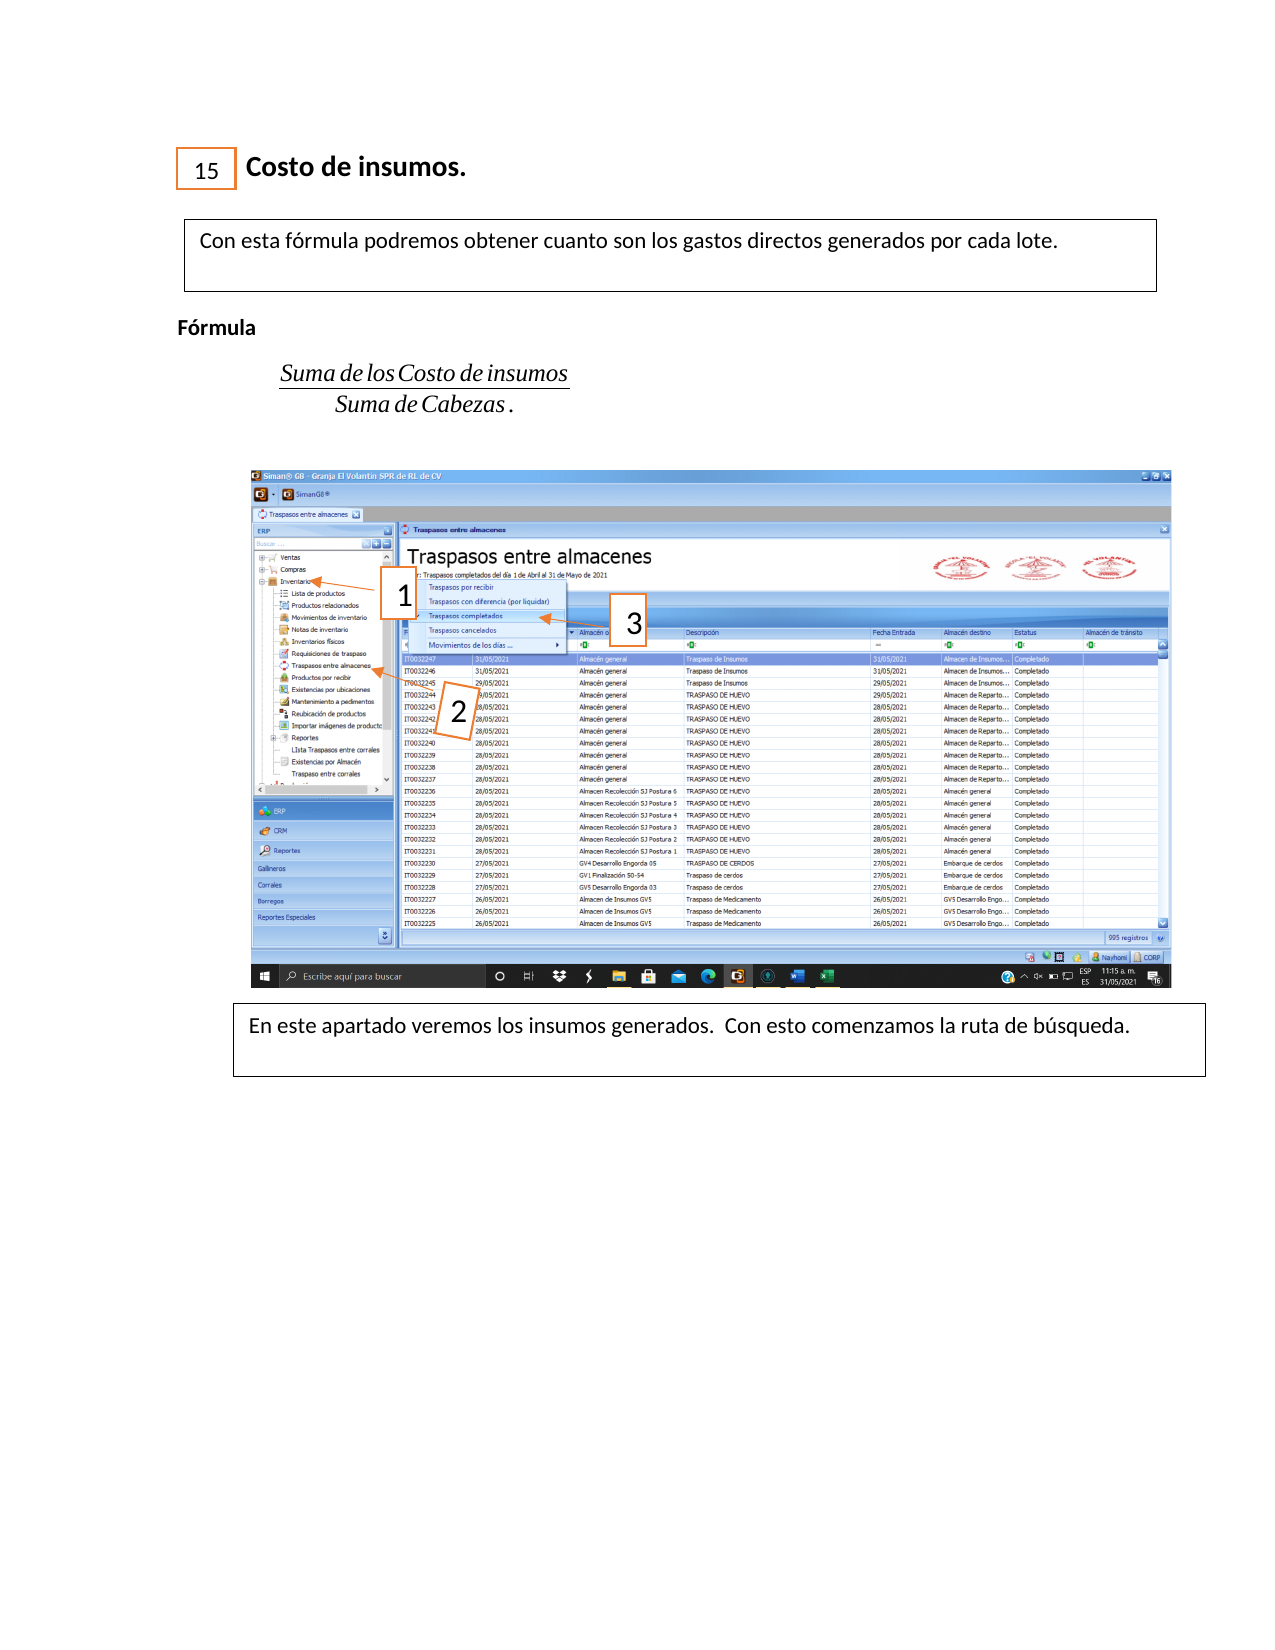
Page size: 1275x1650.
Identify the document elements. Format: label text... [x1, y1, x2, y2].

picture [251, 470, 1172, 988]
text Costo de insumos. [237, 148, 1098, 183]
text Fórmula [177, 313, 1098, 341]
